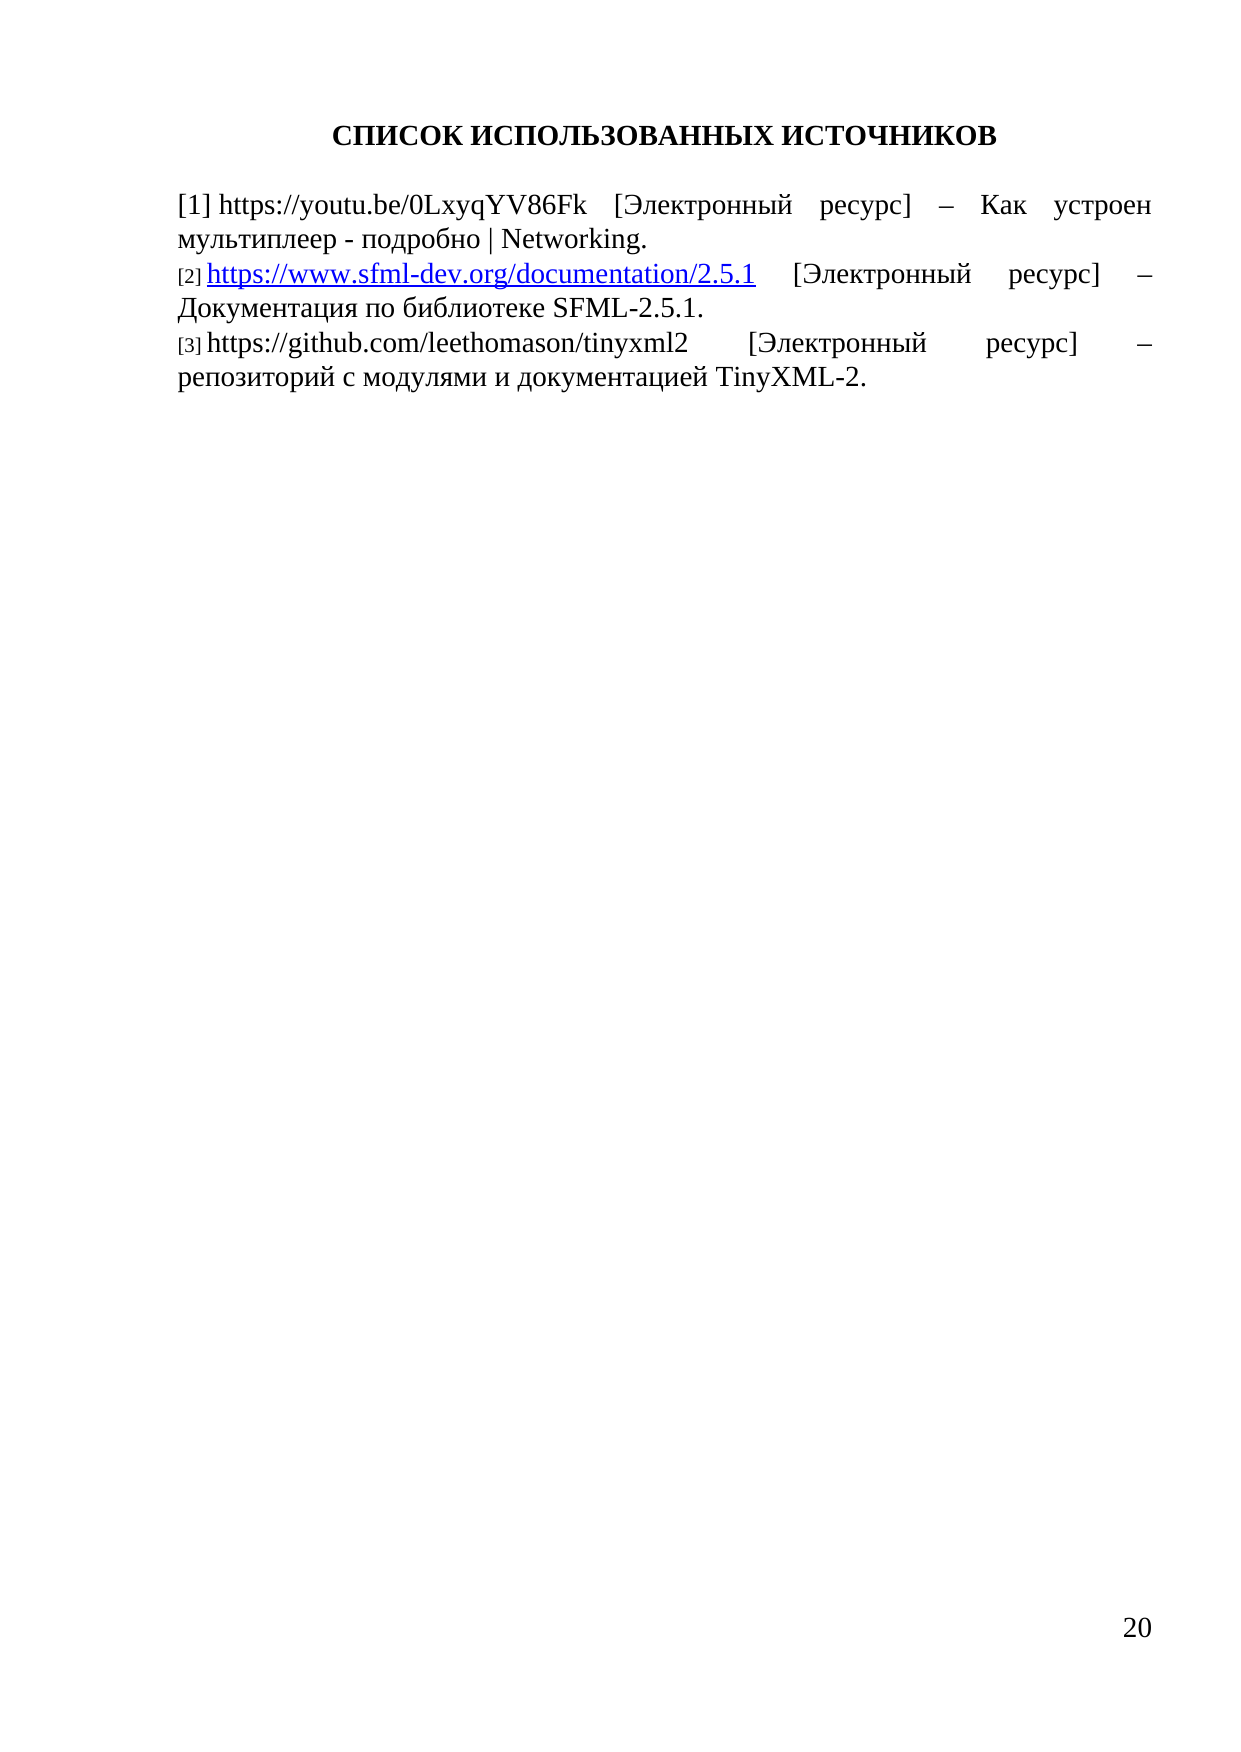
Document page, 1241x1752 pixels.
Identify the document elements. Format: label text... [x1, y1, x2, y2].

text СПИСОК ИСПОЛЬЗОВАННЫХ ИСТОЧНИКОВ [177, 118, 1152, 152]
list https://youtu.be/0LxyqYV86Fk [Электронный ресурс] – Как устроен мультиплеер - подробно | Networking. [177, 187, 1152, 254]
list https://www.sfml-dev.org/documentation/2.5.1 [Электронный ресурс] –Документация по библиотеке SFML-2.5.1. [177, 256, 1152, 323]
list https://github.com/leethomason/tinyxml2 [Электронный ресурс] – репозиторий с модулями и документацией TinyXML-2. [177, 326, 1152, 393]
